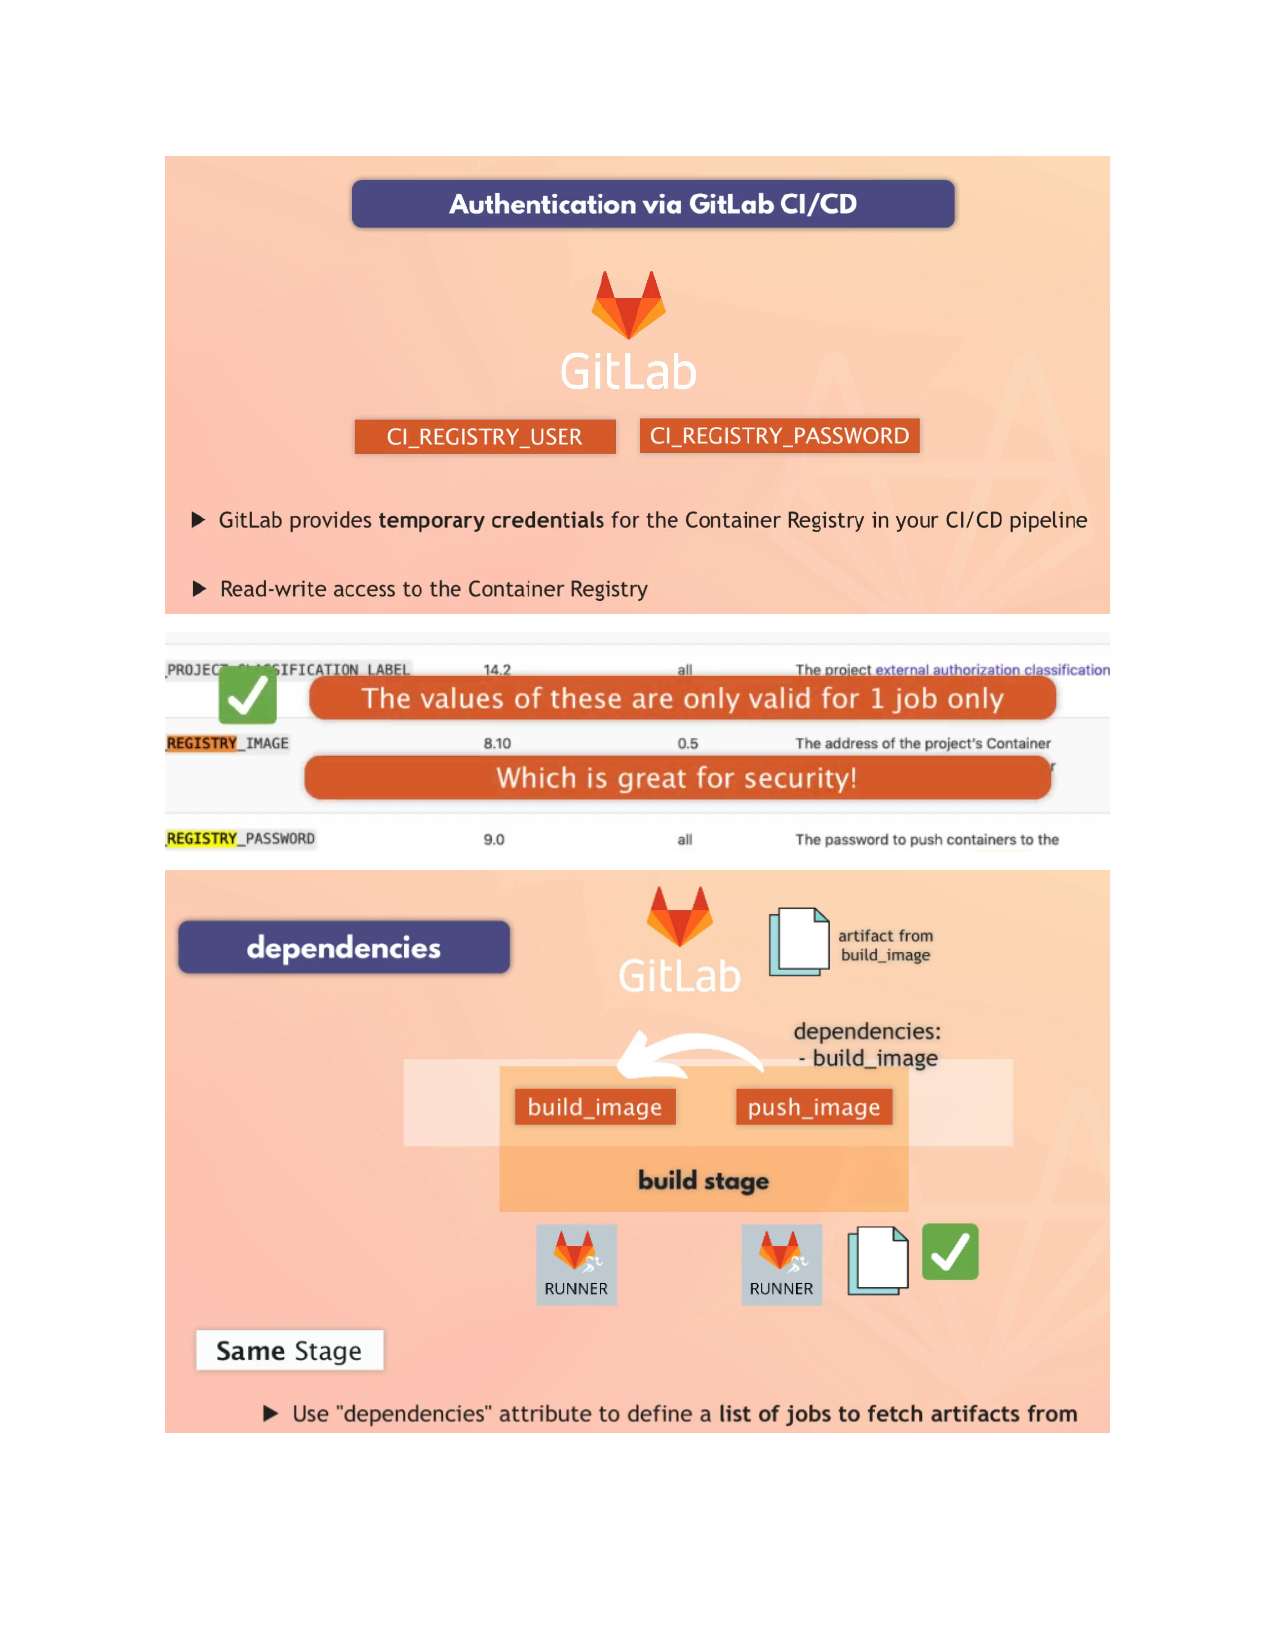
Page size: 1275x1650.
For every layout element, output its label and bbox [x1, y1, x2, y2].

picture [165, 632, 1111, 852]
picture [165, 156, 1111, 614]
picture [165, 870, 1111, 1433]
